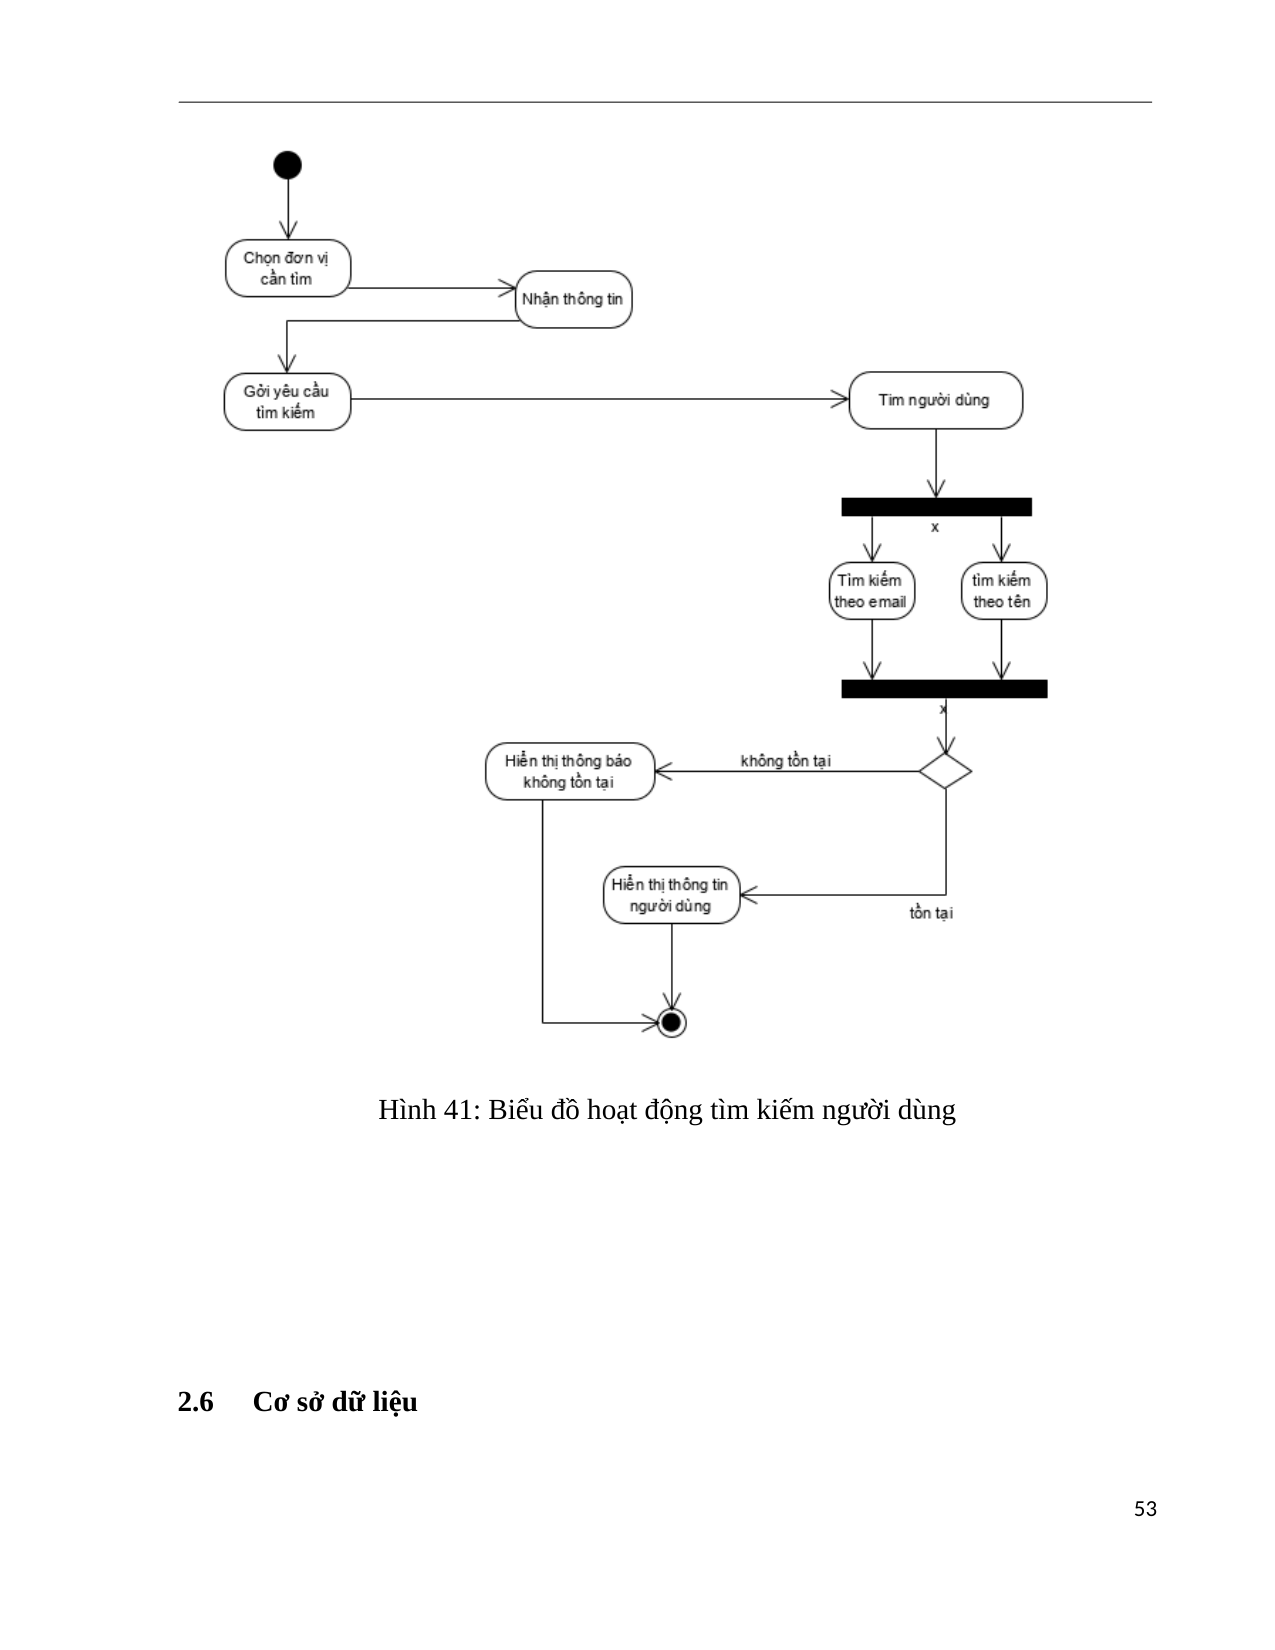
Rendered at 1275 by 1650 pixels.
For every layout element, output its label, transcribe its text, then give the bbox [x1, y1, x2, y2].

text Hình 41: Biểu đồ hoạt động tìm kiếm người dùng [177, 1092, 1157, 1126]
picture [177, 128, 1153, 1058]
list 2.6 Cơ sở dữ liệu [177, 1381, 1157, 1419]
